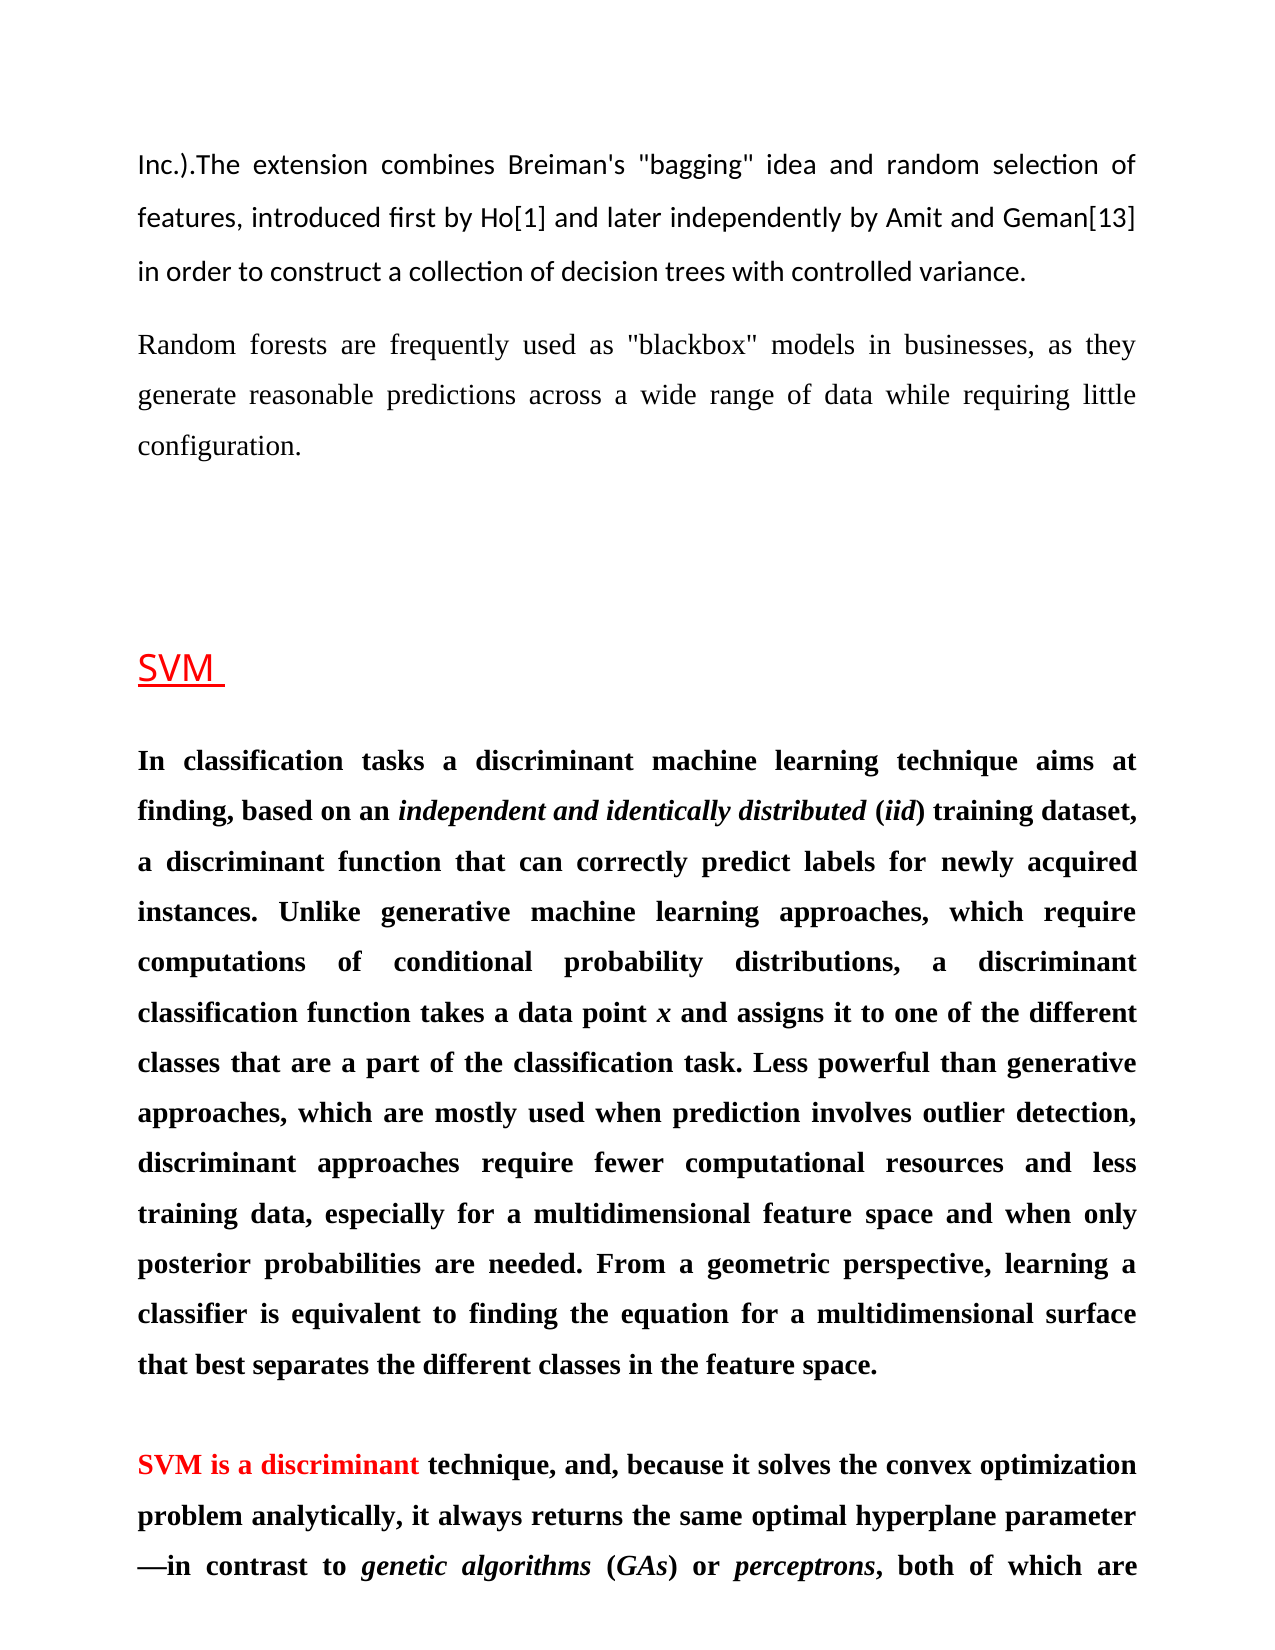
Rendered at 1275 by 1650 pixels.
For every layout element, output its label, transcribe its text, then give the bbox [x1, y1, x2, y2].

text SVM [137, 641, 1137, 692]
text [137, 1447, 1137, 1582]
text Random forests are frequently used as "blackbox" models in businesses, as they generate reasonable predictions across a wide range of data while requiring little configuration. [137, 327, 1137, 461]
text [137, 146, 1137, 288]
text In classification tasks a discriminant machine learning technique aims at finding, based on an independent and identically distributed (iid) training dataset, a discriminant function that can correctly predict labels for newly acquired instances. Unlike generative machine learning approaches, which require computations of conditional probability distributions, a discriminant classification function takes a data point x and assigns it to one of the different classes that are a part of the classification task. Less powerful than generative approaches, which are mostly used when prediction involves outlier detection, discriminant approaches require fewer computational resources and less training data, especially for a multidimensional feature space and when only posterior probabilities are needed. From a geometric perspective, learning a classifier is equivalent to finding the equation for a multidimensional surface that best separates the different classes in the feature space. [137, 743, 1137, 1380]
